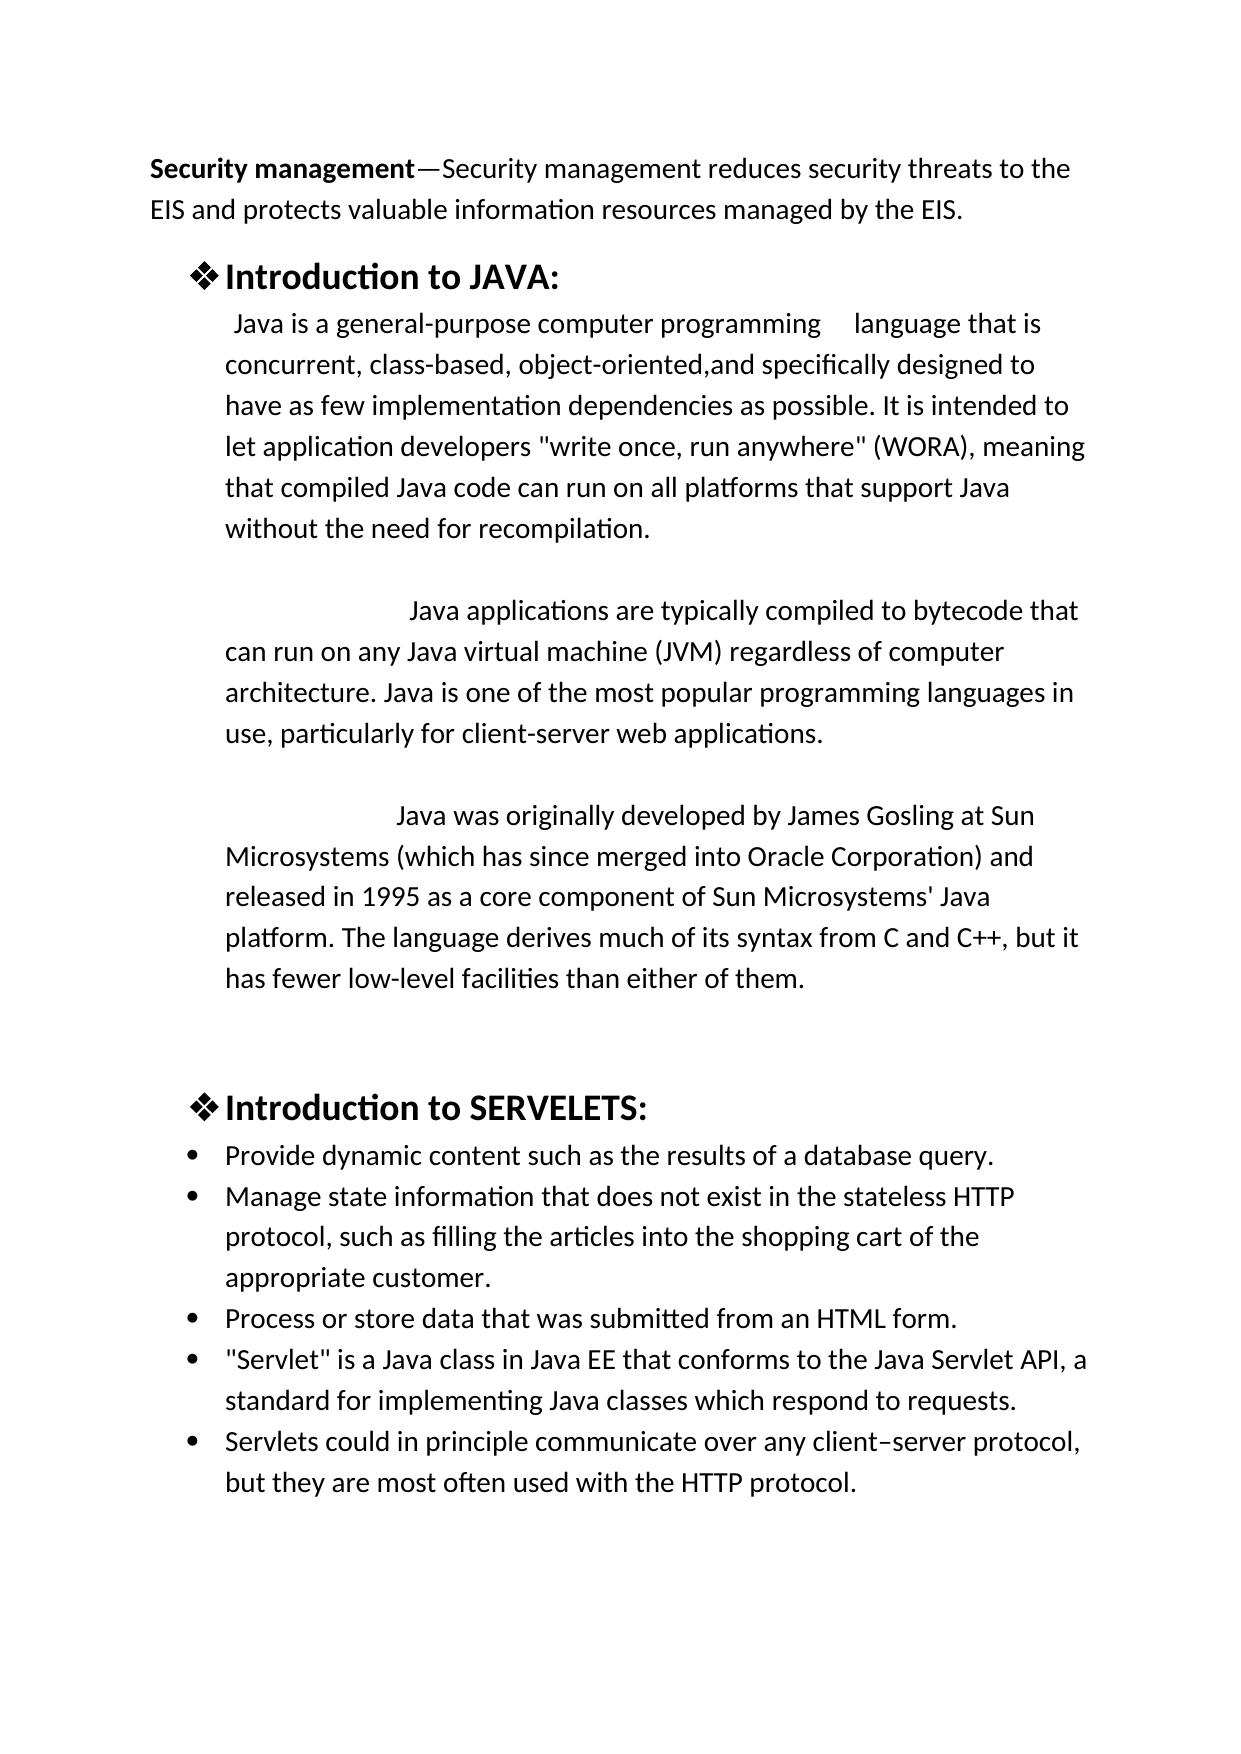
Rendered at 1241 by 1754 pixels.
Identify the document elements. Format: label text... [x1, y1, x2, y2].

list Process or store data that was submitted from an HTML form. [187, 1300, 1090, 1336]
list "Servlet" is a Java class in Java EE that conforms to the Java Servlet API, a standard for implementing Java classes which respond to requests. [187, 1341, 1090, 1418]
list Servlets could in principle communicate over any client–server protocol, but they are most often used with the HTTP protocol. [187, 1423, 1090, 1500]
list Java is a general-purpose computer programming language that is concurrent, class-based, object-oriented,and specifically designed to have as few implementation dependencies as possible. It is intended to let application developers "write once, run anywhere" (WORA), meaning that compiled Java code can run on all platforms that support Java without the need for recompilation. [225, 305, 1090, 546]
list Provide dynamic content such as the results of a database query. [187, 1137, 1090, 1172]
text Security management—Security management reduces security threats to the EIS and protects valuable information resources managed by the EIS. [150, 150, 1090, 227]
list Introduction to JAVA: [187, 253, 1090, 298]
list Java was originally developed by James Gosling at Sun Microsystems (which has since merged into Oracle Corporation) and released in 1995 as a core component of Sun Microsystems' Java platform. The language derives much of its syntax from C and C++, but it has fewer low-level facilities than either of them. [225, 797, 1090, 996]
list Manage state information that does not exist in the stateless HTTP protocol, such as filling the articles into the shopping cart of the appropriate customer. [187, 1178, 1090, 1295]
list Introduction to SERVELETS: [187, 1084, 1090, 1130]
list Java applications are typically compiled to bytecode that can run on any Java virtual machine (JVM) regardless of computer architecture. Java is one of the most popular programming languages in use, particularly for client-server web applications. [225, 592, 1090, 750]
